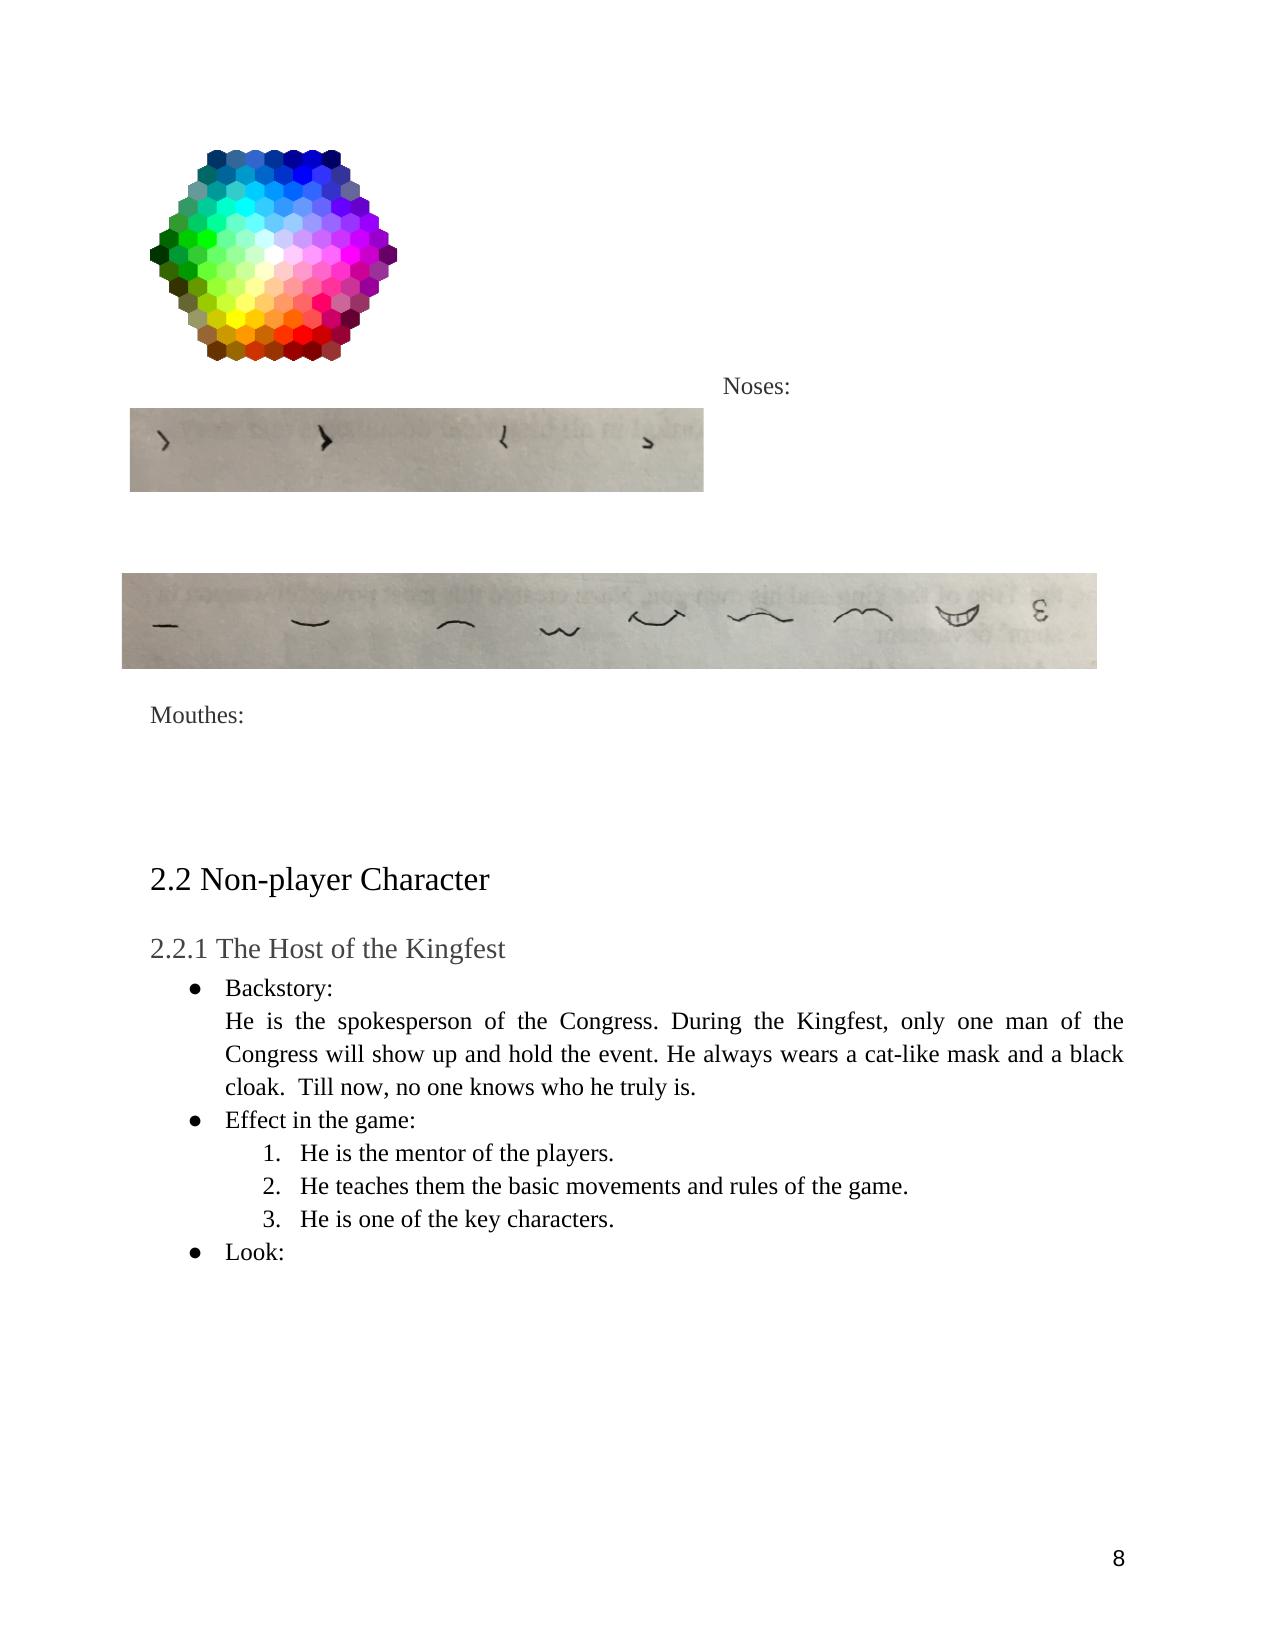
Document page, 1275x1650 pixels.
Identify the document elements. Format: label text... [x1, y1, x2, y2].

list He is one of the key characters. [262, 1204, 1125, 1233]
picture [129, 408, 704, 492]
list Effect in the game: [187, 1105, 1125, 1134]
subtitle 2.2 Non-player Character [150, 859, 1125, 898]
list He teaches them the basic movements and rules of the game. [262, 1171, 1125, 1200]
text He is the spokesperson of the Congress. During the Kingfest, only one man of the Congress will show up and hold the event. He always wears a cat-like mask and a black cloak. Till now, no one knows who he truly is. [225, 1006, 1125, 1101]
picture [150, 150, 398, 361]
text Noses: [150, 371, 1125, 400]
list Backstory: [187, 973, 1125, 1002]
list Look: [187, 1237, 1125, 1266]
subtitle 2.2.1 The Host of the Kingfest [150, 931, 1125, 965]
picture [121, 573, 1097, 669]
list He is the mentor of the players. [262, 1138, 1125, 1167]
